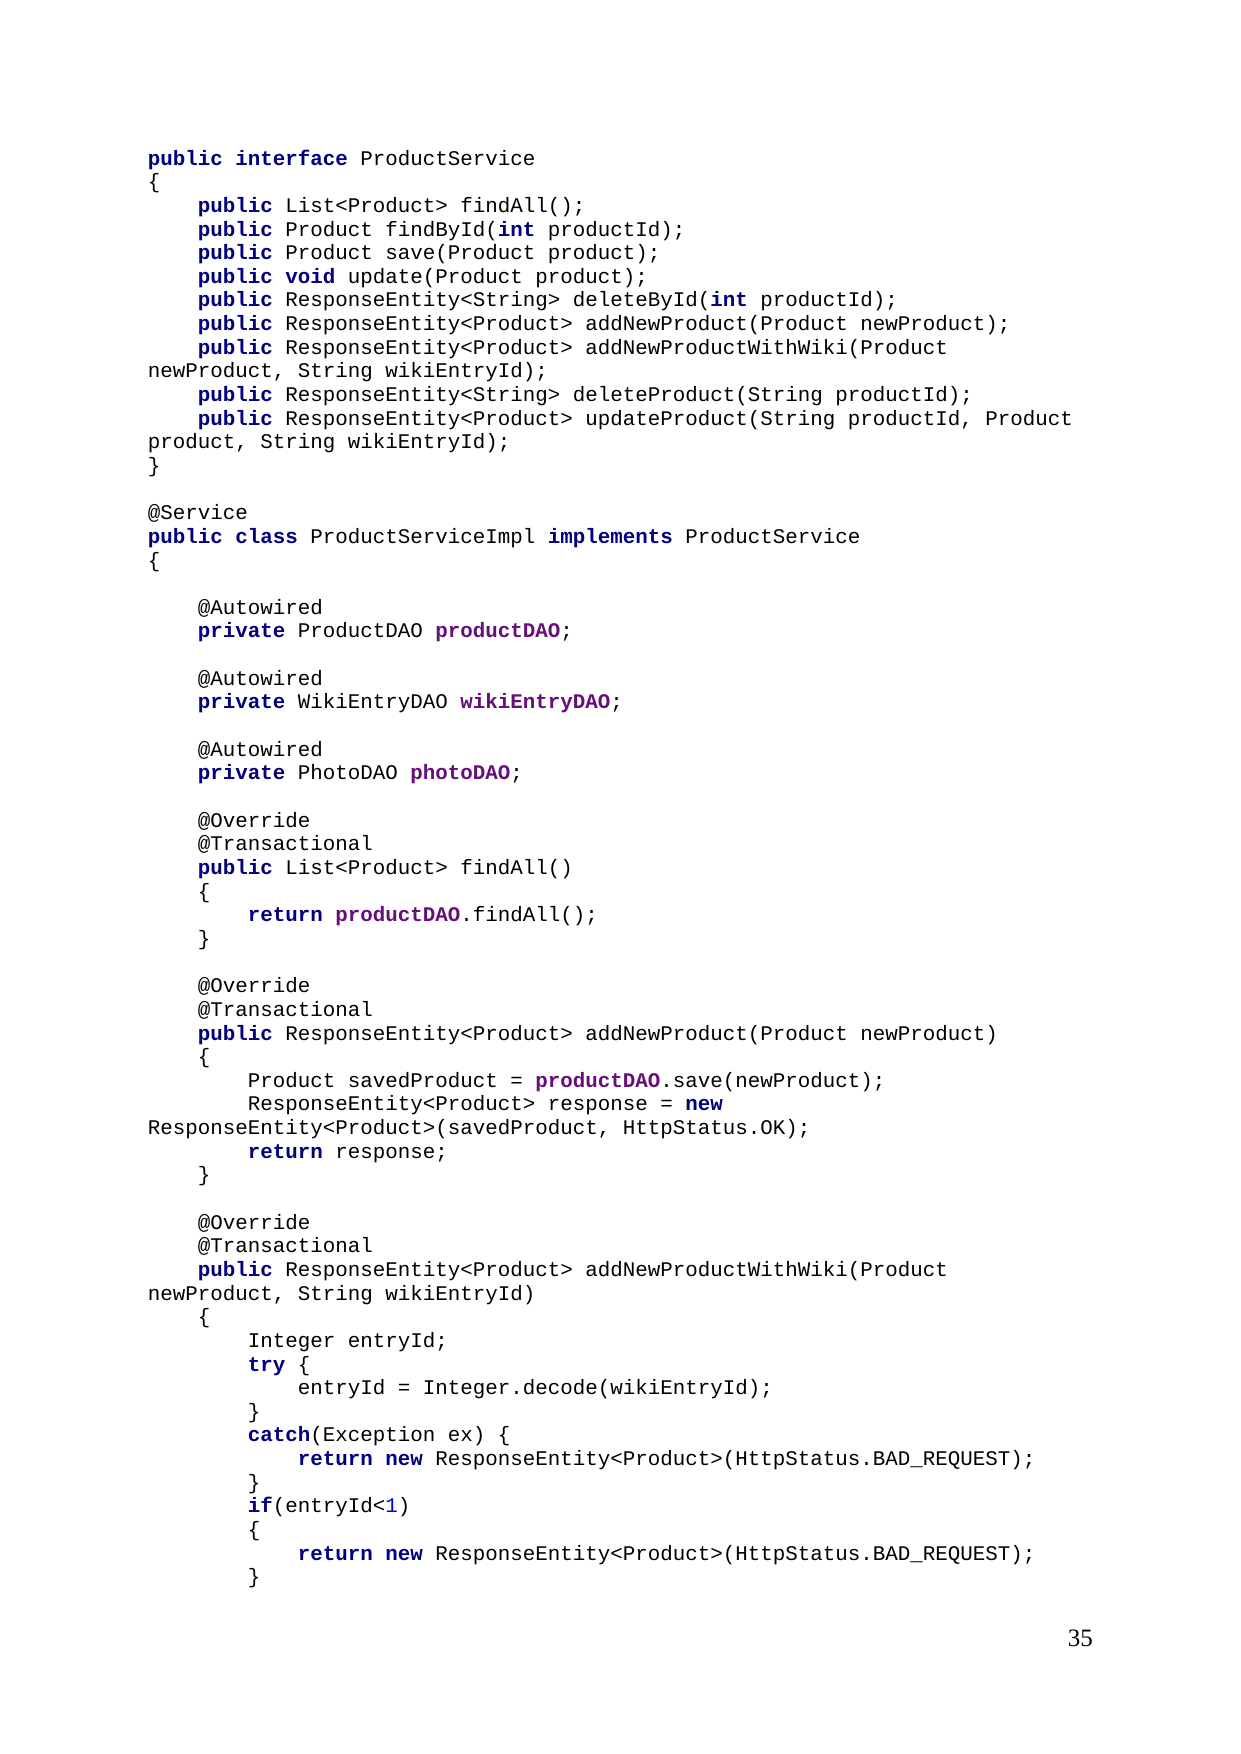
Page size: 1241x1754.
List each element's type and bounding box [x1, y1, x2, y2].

text [148, 148, 1093, 1590]
